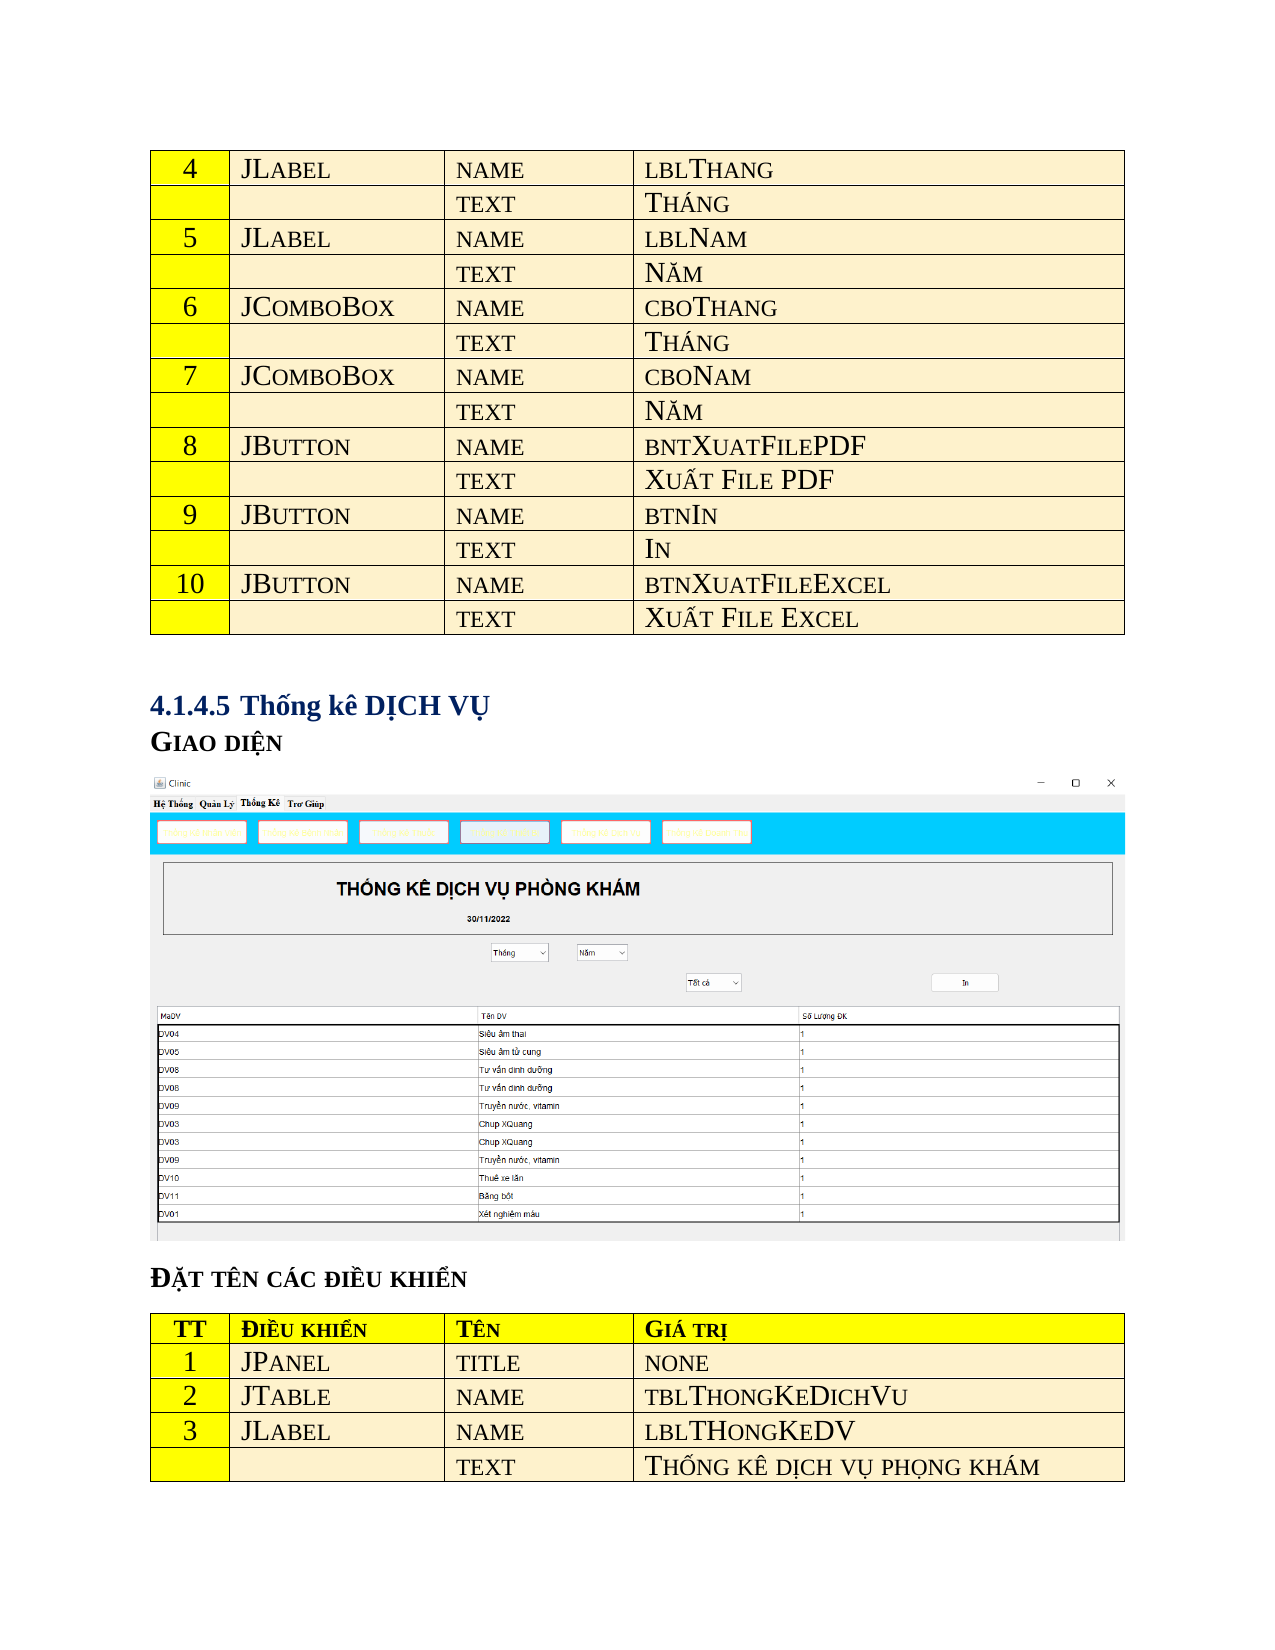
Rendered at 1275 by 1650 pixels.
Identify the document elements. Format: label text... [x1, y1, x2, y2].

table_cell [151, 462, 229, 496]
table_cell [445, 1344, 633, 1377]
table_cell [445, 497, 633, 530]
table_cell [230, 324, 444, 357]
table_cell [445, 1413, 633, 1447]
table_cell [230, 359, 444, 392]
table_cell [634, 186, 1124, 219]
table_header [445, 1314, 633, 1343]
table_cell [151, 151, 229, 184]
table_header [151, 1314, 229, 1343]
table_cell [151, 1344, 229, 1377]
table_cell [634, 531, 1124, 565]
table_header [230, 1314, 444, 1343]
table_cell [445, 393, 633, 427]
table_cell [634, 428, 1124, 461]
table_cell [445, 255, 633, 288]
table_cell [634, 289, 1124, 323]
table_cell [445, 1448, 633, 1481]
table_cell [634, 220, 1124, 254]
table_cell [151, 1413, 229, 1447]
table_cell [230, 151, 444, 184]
picture [158, 821, 246, 843]
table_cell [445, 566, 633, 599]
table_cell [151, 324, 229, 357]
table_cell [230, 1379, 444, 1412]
picture [461, 821, 549, 843]
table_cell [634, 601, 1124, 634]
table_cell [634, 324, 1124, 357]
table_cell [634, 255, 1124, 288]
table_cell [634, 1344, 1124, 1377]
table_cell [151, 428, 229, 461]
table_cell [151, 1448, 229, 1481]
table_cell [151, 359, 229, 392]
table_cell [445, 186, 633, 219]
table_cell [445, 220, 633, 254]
picture [150, 855, 1125, 1241]
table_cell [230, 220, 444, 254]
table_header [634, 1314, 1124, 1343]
picture [259, 821, 347, 843]
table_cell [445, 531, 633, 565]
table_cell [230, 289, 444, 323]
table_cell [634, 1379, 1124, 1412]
picture [663, 821, 751, 843]
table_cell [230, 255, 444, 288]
text Đặt tên các điều khiển [150, 1260, 1125, 1294]
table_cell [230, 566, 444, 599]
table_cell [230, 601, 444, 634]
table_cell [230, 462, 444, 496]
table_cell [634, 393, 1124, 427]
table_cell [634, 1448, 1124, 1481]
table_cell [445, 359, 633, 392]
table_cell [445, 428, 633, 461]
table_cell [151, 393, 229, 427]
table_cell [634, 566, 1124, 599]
picture [150, 777, 1125, 812]
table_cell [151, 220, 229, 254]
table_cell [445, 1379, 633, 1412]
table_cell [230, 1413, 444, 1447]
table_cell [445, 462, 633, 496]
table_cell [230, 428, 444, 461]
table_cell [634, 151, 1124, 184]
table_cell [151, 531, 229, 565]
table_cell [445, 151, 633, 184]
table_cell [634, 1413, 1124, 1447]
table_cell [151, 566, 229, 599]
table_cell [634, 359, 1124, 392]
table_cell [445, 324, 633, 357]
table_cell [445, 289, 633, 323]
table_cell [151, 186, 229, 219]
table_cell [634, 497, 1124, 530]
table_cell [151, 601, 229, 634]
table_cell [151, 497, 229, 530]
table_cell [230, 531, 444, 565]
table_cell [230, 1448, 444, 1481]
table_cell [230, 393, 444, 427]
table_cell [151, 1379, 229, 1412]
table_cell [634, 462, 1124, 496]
picture [360, 821, 448, 843]
subtitle Thống kê DỊCH VỤ [150, 688, 1125, 722]
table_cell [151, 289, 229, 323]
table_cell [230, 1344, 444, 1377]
text Giao diện [150, 724, 1125, 758]
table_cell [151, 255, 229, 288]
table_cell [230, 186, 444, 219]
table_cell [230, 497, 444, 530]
picture [562, 821, 650, 843]
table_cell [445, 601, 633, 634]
